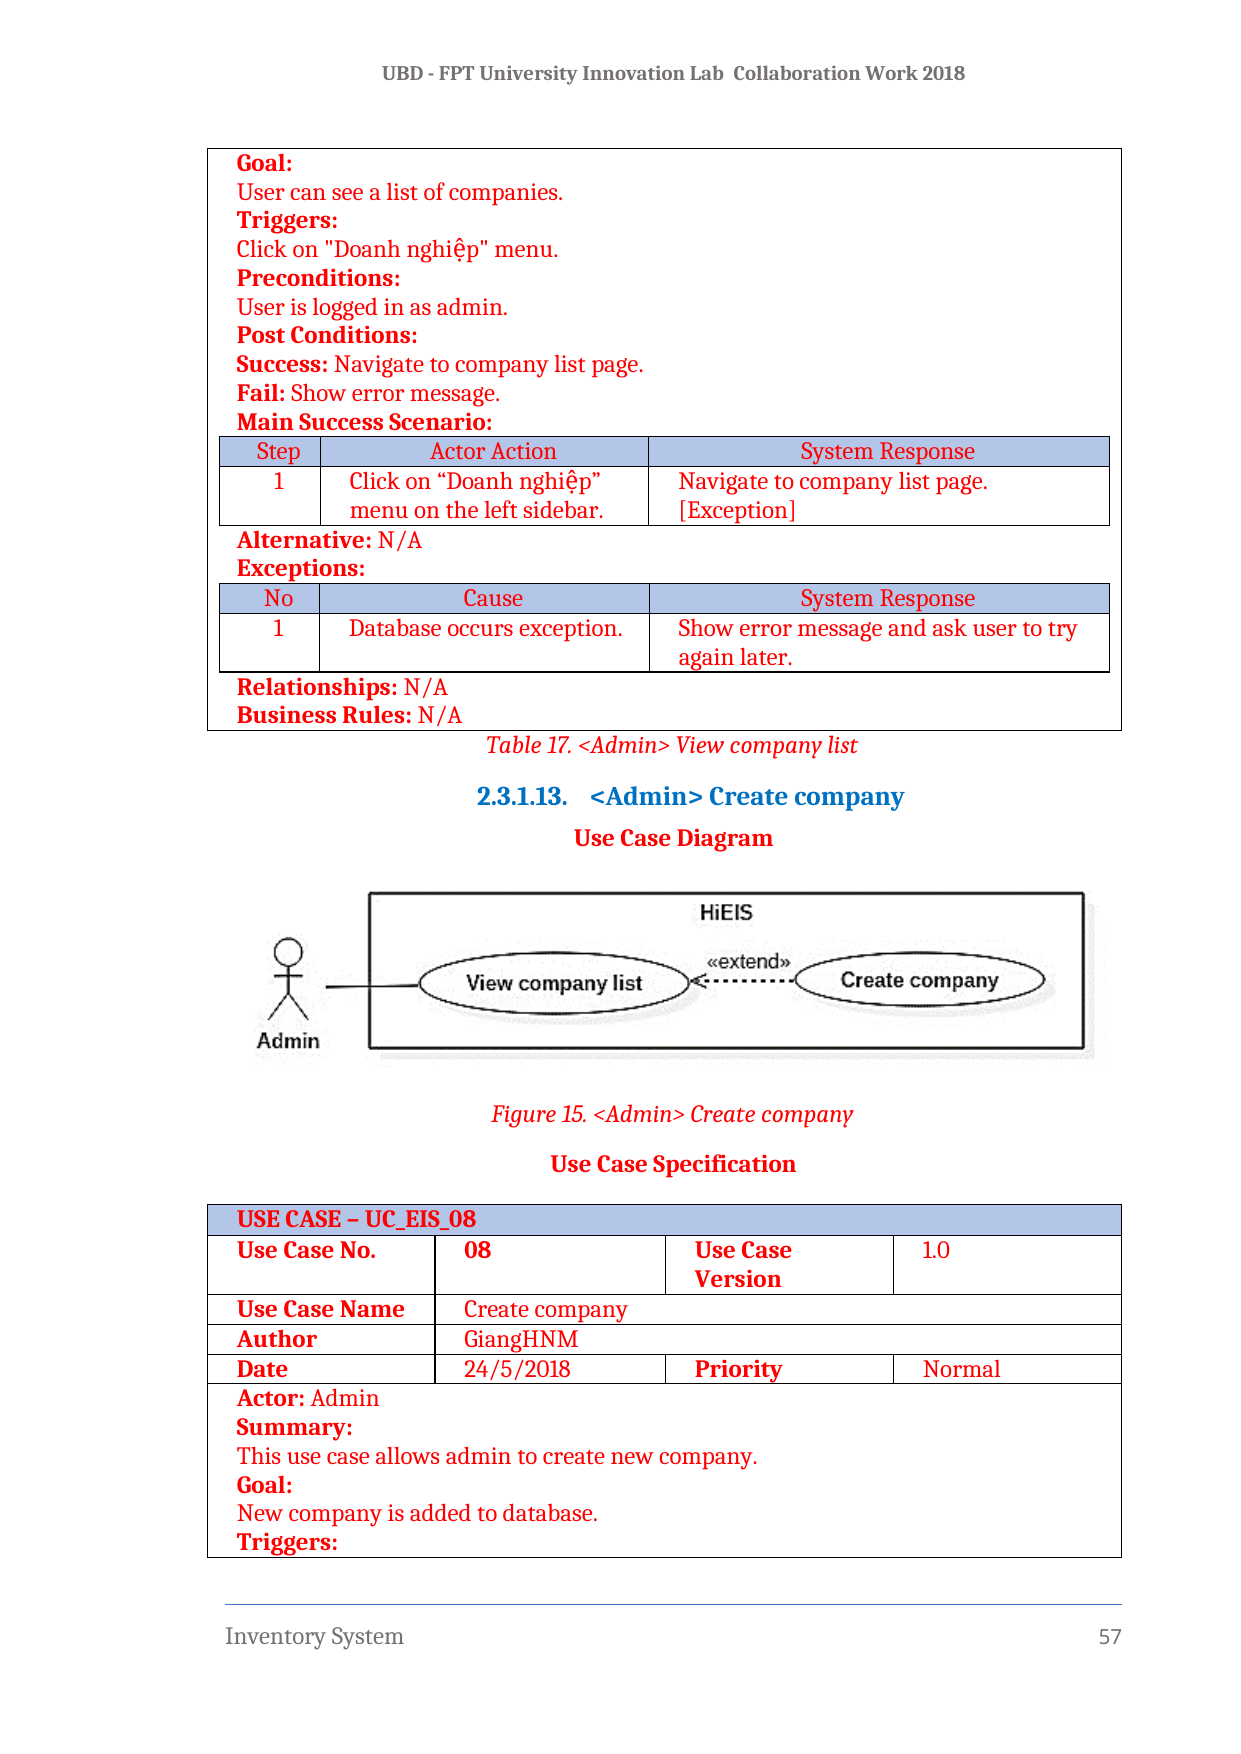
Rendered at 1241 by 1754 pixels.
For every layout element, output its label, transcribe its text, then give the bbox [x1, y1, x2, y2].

table_cell Priority [666, 1355, 893, 1383]
table_header USE CASE – UC_EIS_08 [208, 1205, 1121, 1235]
table_cell Create company [436, 1295, 1121, 1324]
table_cell Use Case Version [666, 1236, 893, 1294]
text Use Case Diagram [225, 824, 1122, 853]
table_cell 08 [436, 1236, 665, 1294]
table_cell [208, 1384, 1121, 1557]
table_cell 24/5/2018 [436, 1355, 665, 1383]
picture [229, 878, 1118, 1075]
text <Admin> Create company [477, 781, 1122, 812]
table_cell GiangHNM [436, 1325, 1121, 1353]
table_cell Date [208, 1355, 434, 1383]
table_cell Normal [894, 1355, 1121, 1383]
table_cell Use Case No. [208, 1236, 434, 1294]
table_cell Use Case Name [208, 1295, 434, 1324]
text Use Case Specification [225, 1150, 1122, 1178]
table_cell 1.0 [894, 1236, 1121, 1294]
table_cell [208, 149, 1121, 730]
table_cell Author [208, 1325, 434, 1353]
